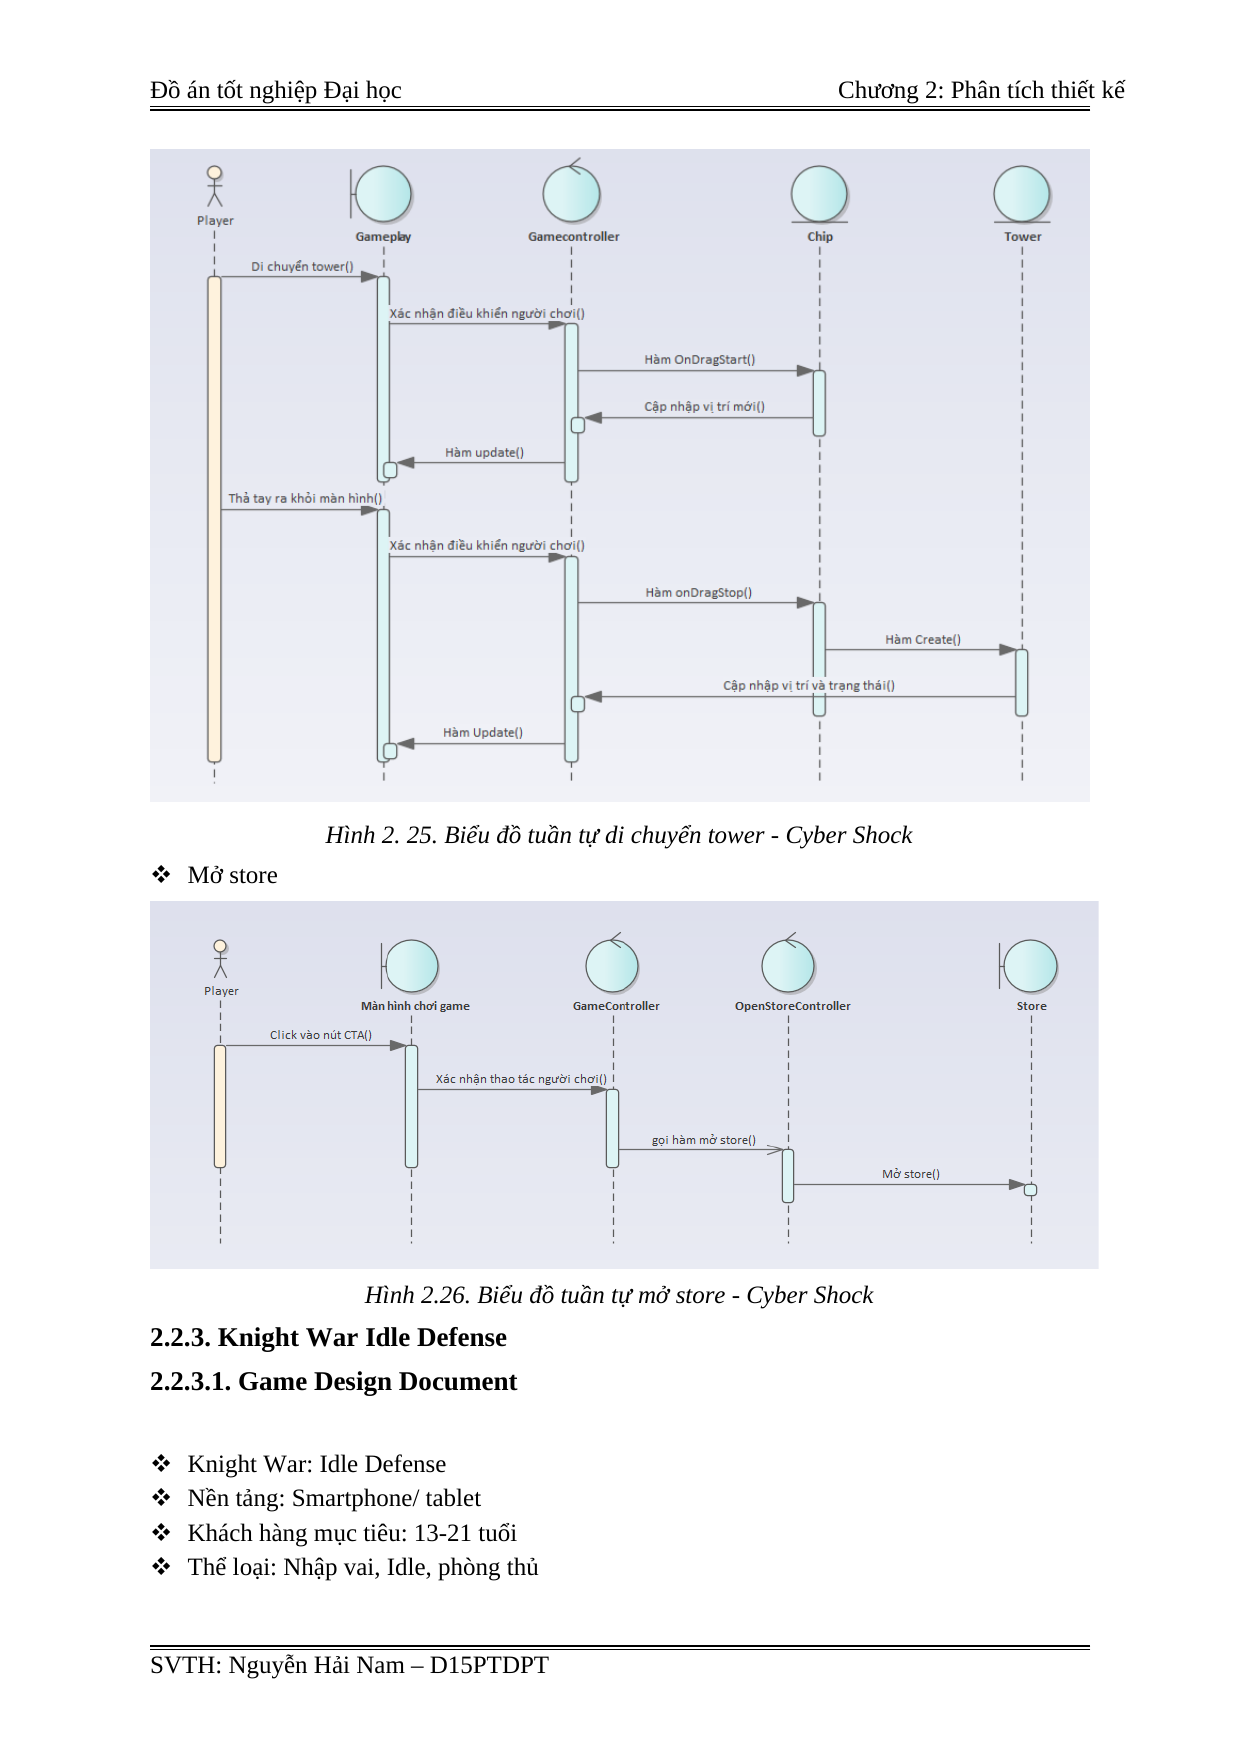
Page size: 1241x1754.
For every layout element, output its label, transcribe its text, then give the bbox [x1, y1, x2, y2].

subtitle 2.2.3.1. Game Design Document [150, 1365, 1090, 1396]
list Khách hàng mục tiêu: 13-21 tuổi [150, 1518, 1090, 1547]
list Nền tảng: Smartphone/ tablet [150, 1483, 1090, 1512]
list Thể loại: Nhập vai, Idle, phòng thủ [150, 1552, 1090, 1581]
subtitle 2.2.3. Knight War Idle Defense [150, 1321, 1090, 1352]
text Hình 2.26. Biểu đồ tuần tự mở store - Cyber Shock [150, 1281, 1090, 1309]
list Knight War: Idle Defense [150, 1449, 1090, 1478]
list Mở store [150, 861, 1090, 889]
text Hình 2. 25. Biểu đồ tuần tự di chuyển tower - Cyber Shock [150, 820, 1090, 849]
picture [150, 901, 1099, 1269]
picture [150, 149, 1090, 802]
